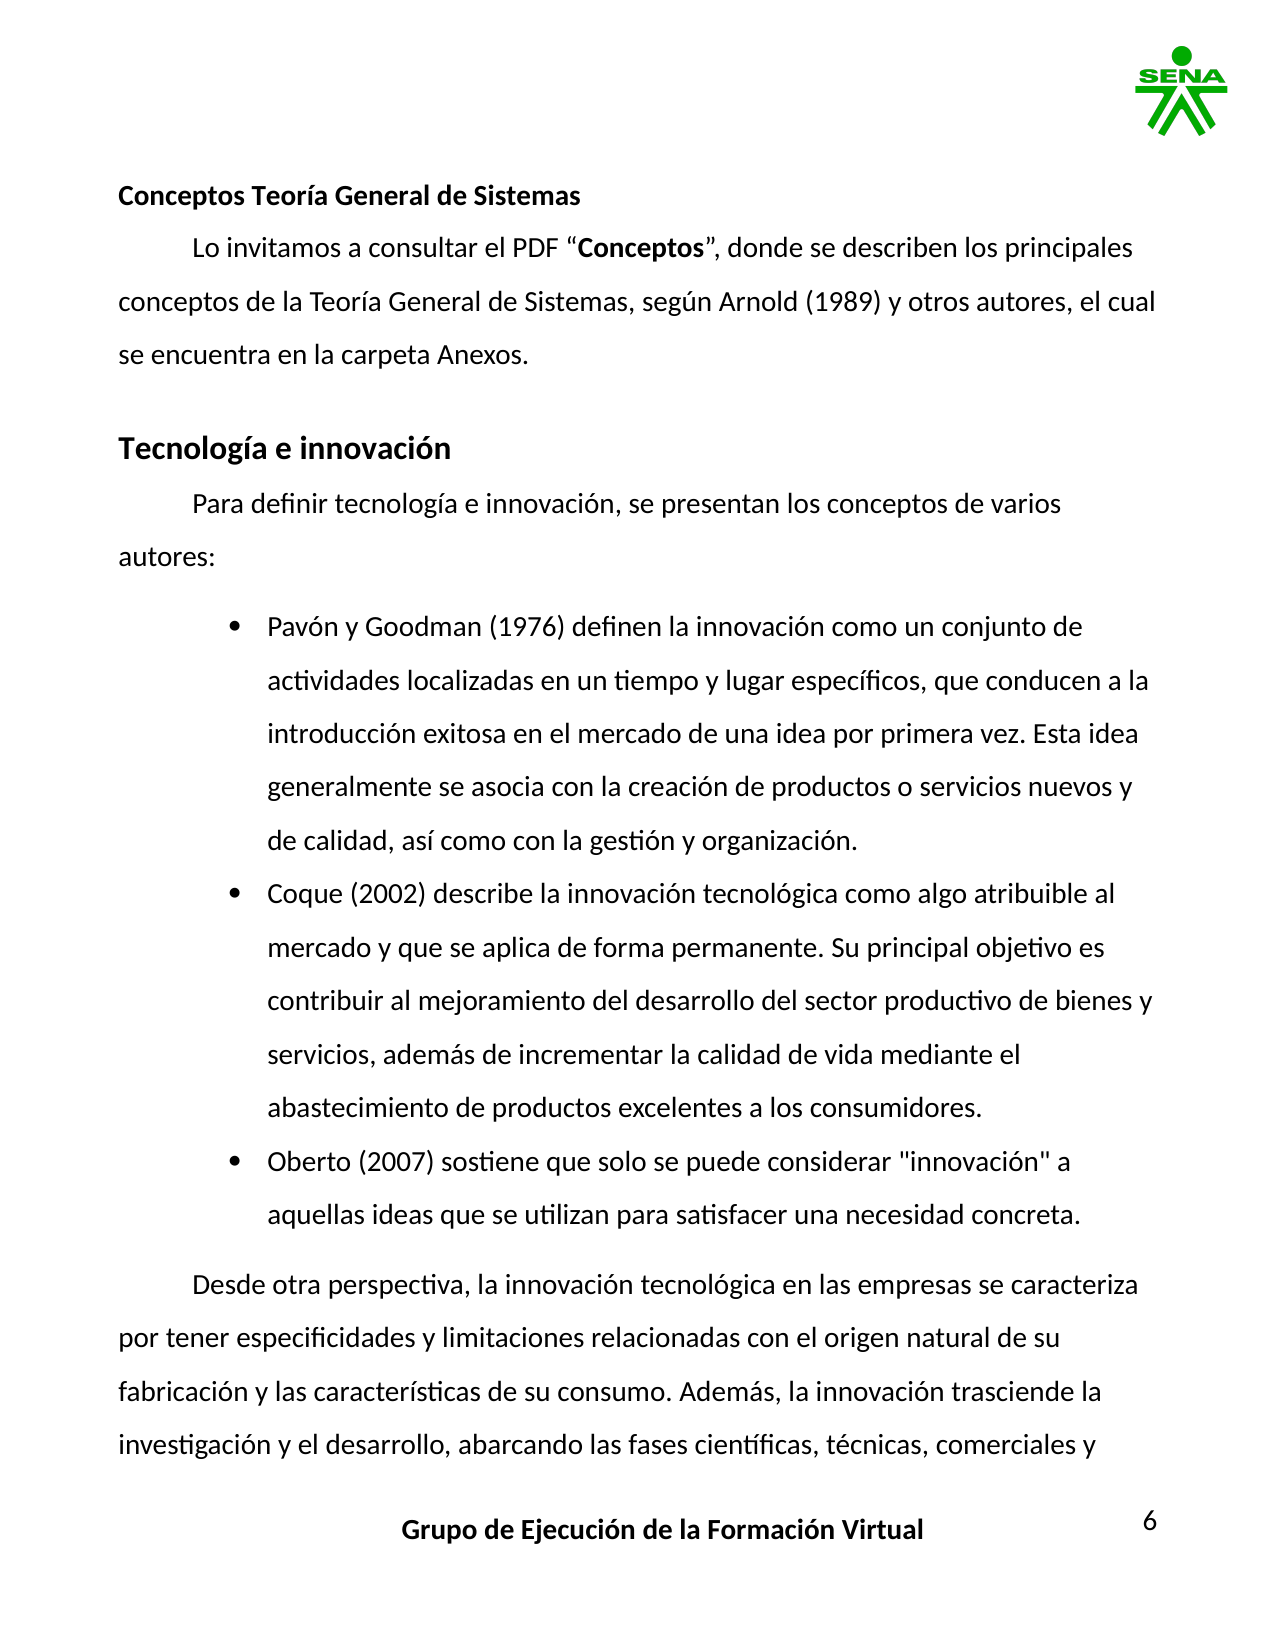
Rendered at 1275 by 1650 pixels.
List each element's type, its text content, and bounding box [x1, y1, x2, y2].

list Pavón y Goodman (1976) definen la innovación como un conjunto de actividades localizadas en un tiempo y lugar específicos, que conducen a la introducción exitosa en el mercado de una idea por primera vez. Esta idea generalmente se asocia con la creación de productos o servicios nuevos y de calidad, así como con la gestión y organización. [229, 608, 1157, 858]
picture [1135, 46, 1228, 136]
subtitle Conceptos Teoría General de Sistemas [118, 177, 1157, 213]
subtitle Tecnología e innovación [118, 427, 1157, 468]
list Coque (2002) describe la innovación tecnológica como algo atribuible al mercado y que se aplica de forma permanente. Su principal objetivo es contribuir al mejoramiento del desarrollo del sector productivo de bienes y servicios, además de incrementar la calidad de vida mediante el abastecimiento de productos excelentes a los consumidores. [229, 875, 1157, 1125]
text Lo invitamos a consultar el PDF “Conceptos”, donde se describen los principales conceptos de la Teoría General de Sistemas, según Arnold (1989) y otros autores, el cual se encuentra en la carpeta Anexos. [118, 229, 1157, 372]
list Oberto (2007) sostiene que solo se puede considerar "innovación" a aquellas ideas que se utilizan para satisfacer una necesidad concreta. [229, 1143, 1157, 1232]
text Para definir tecnología e innovación, se presentan los conceptos de varios autores: [118, 485, 1157, 574]
